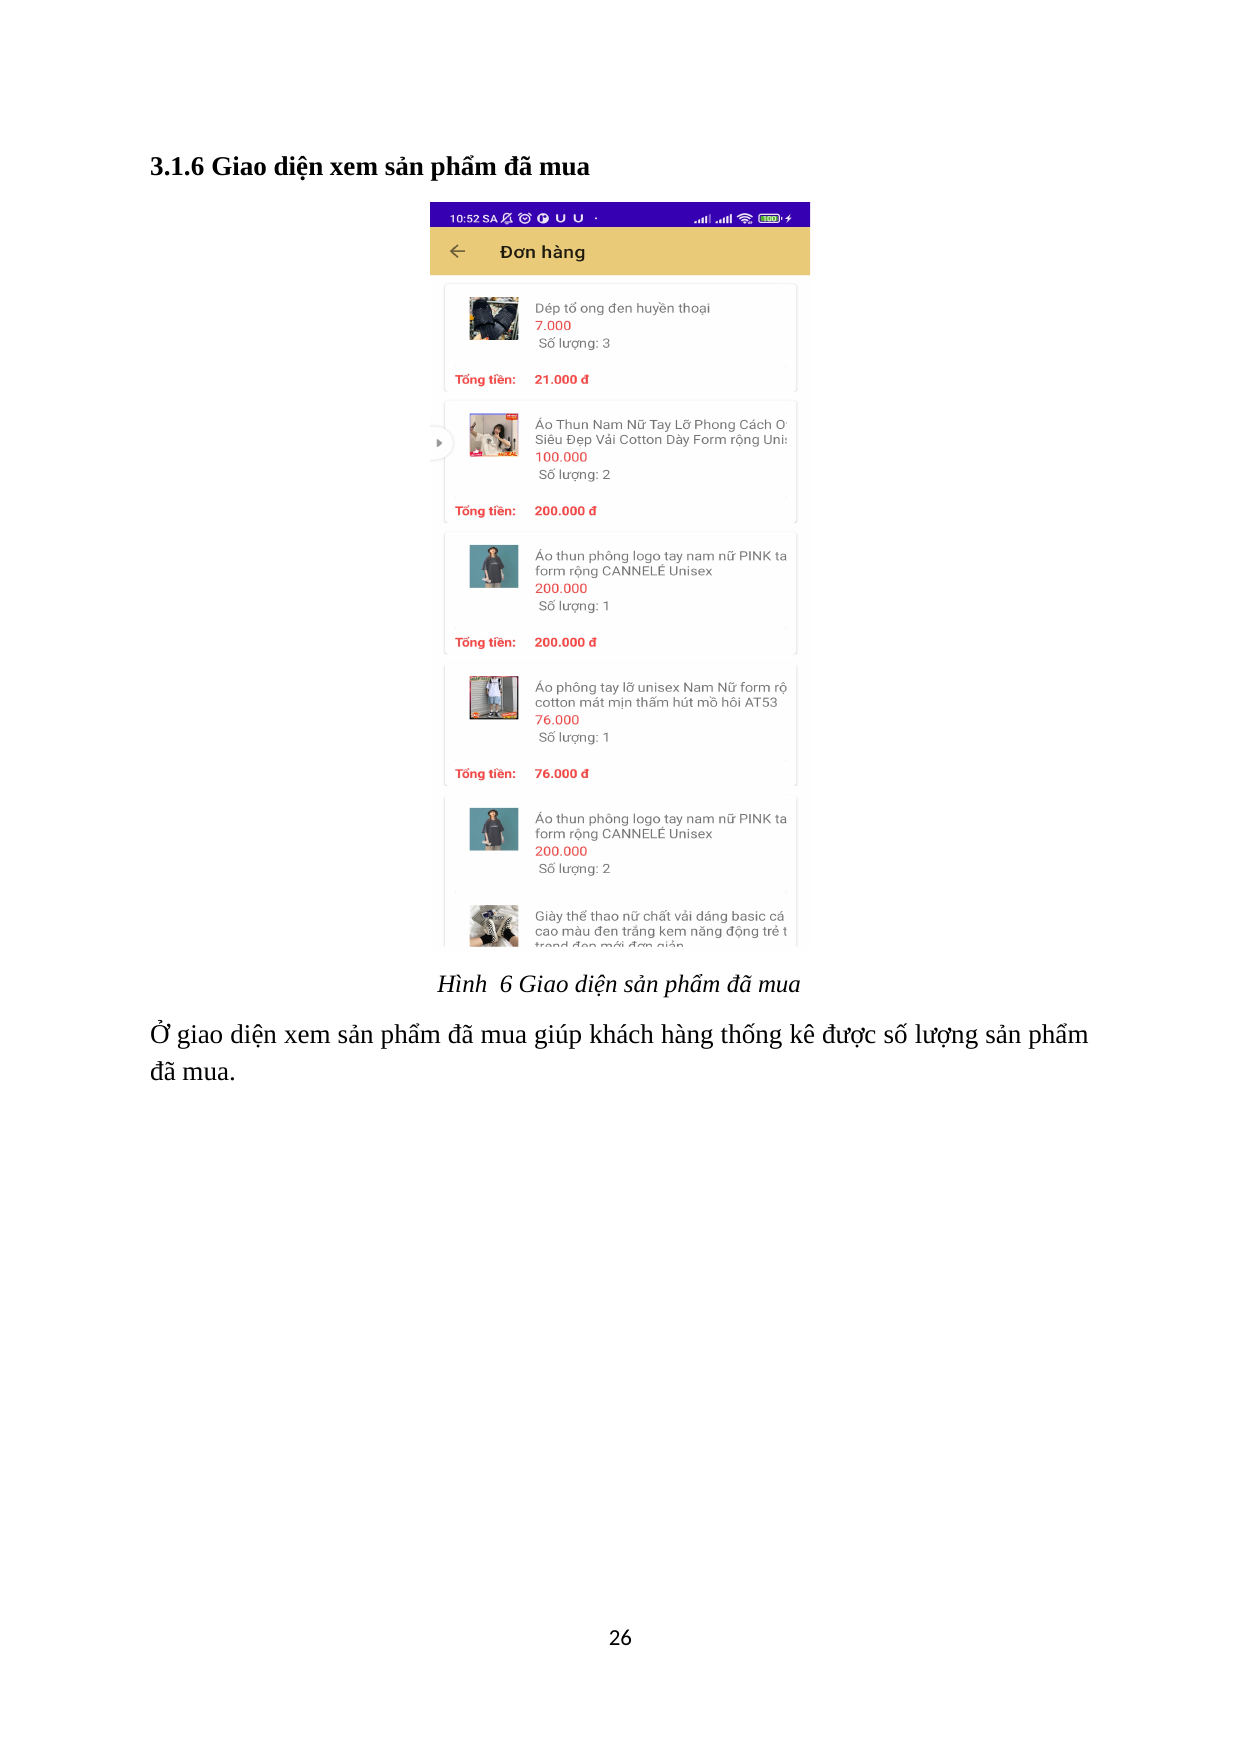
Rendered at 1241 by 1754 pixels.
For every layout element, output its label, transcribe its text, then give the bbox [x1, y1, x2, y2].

text Ở giao diện xem sản phẩm đã mua giúp khách hàng thống kê được số lượng sản phẩm đã mua. [150, 1018, 1090, 1087]
text 3.1.6 Giao diện xem sản phẩm đã mua [150, 150, 1090, 181]
text Hình 6 Giao diện sản phẩm đã mua [150, 969, 1090, 997]
picture [430, 202, 811, 951]
